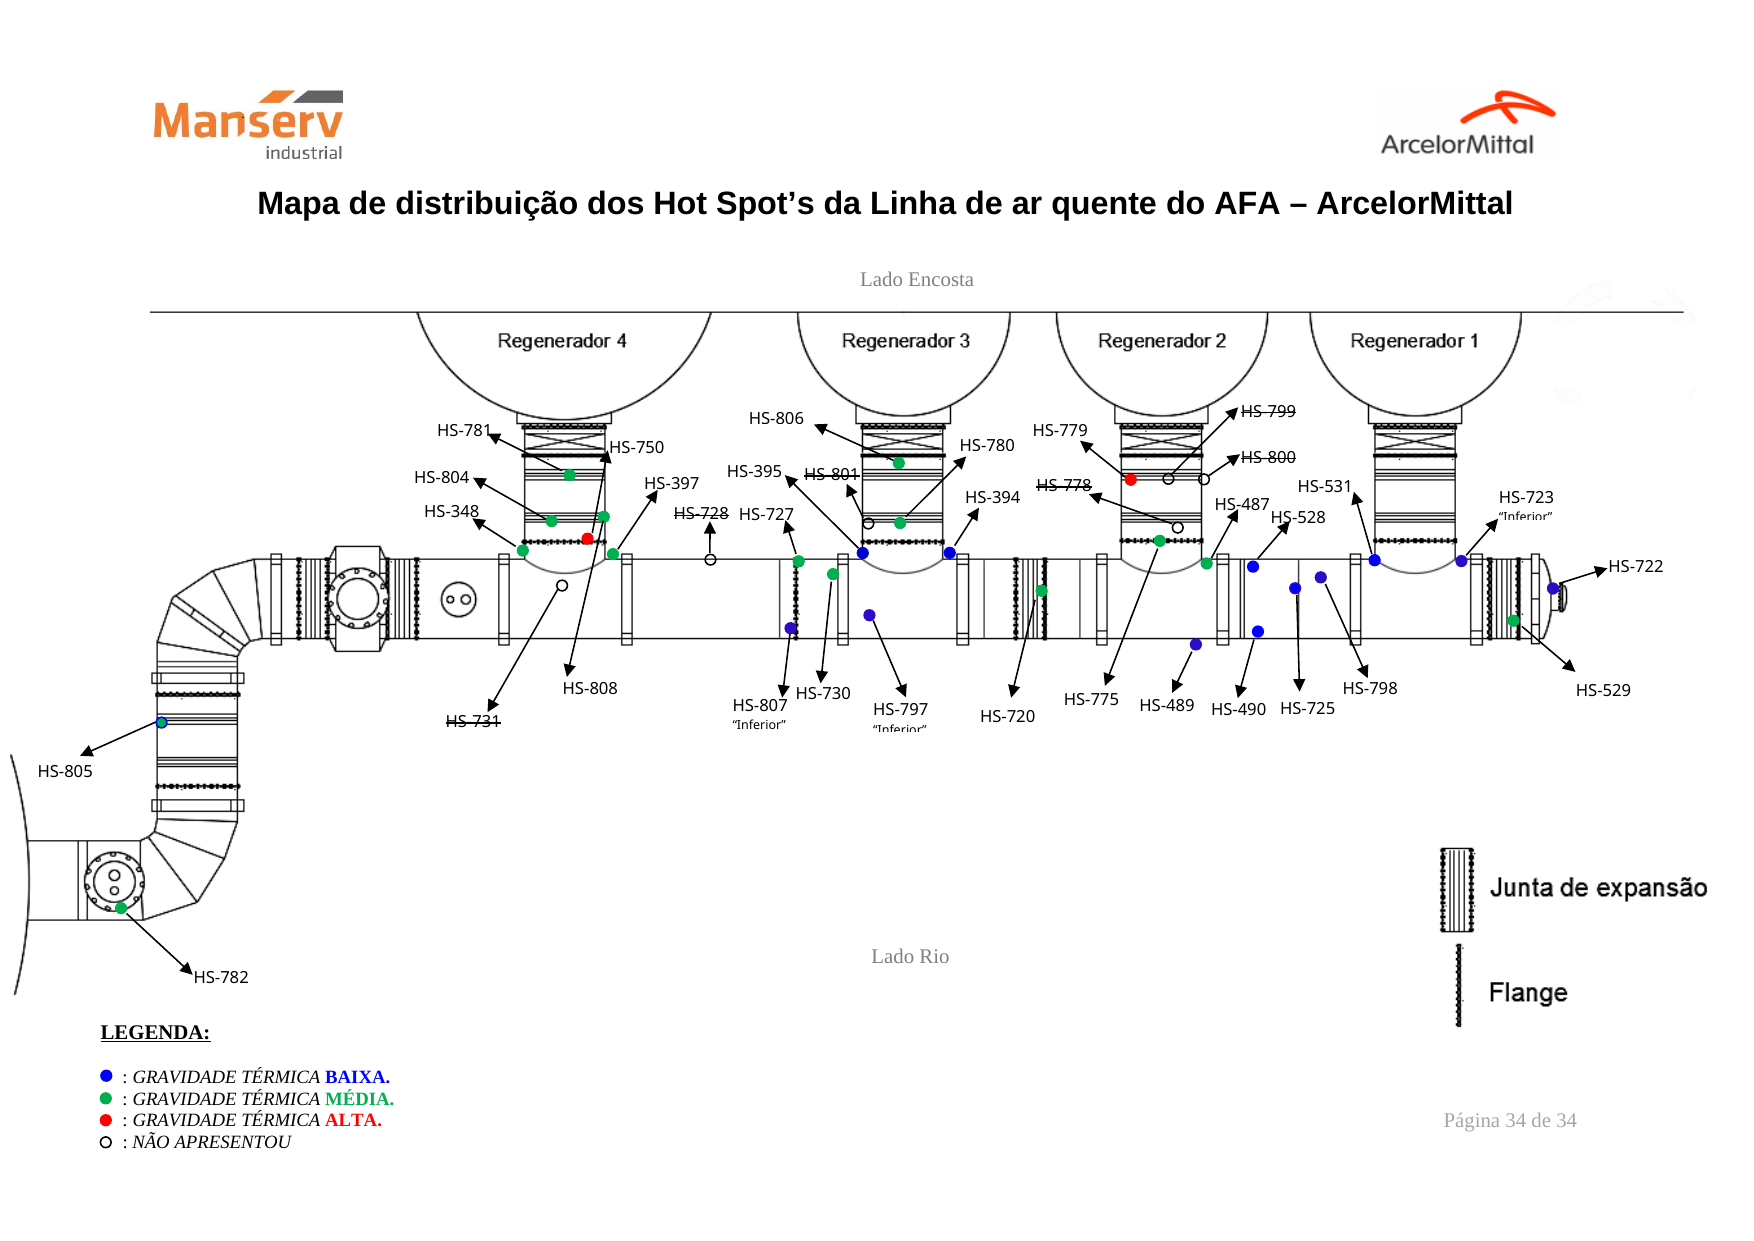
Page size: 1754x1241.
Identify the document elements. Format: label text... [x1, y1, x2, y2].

picture [147, 88, 347, 161]
picture [1373, 85, 1558, 158]
picture [0, 281, 1720, 1054]
text Mapa de distribuição dos Hot Spot’s da Linha de ar quente do AFA – ArcelorMittal [148, 184, 1624, 222]
